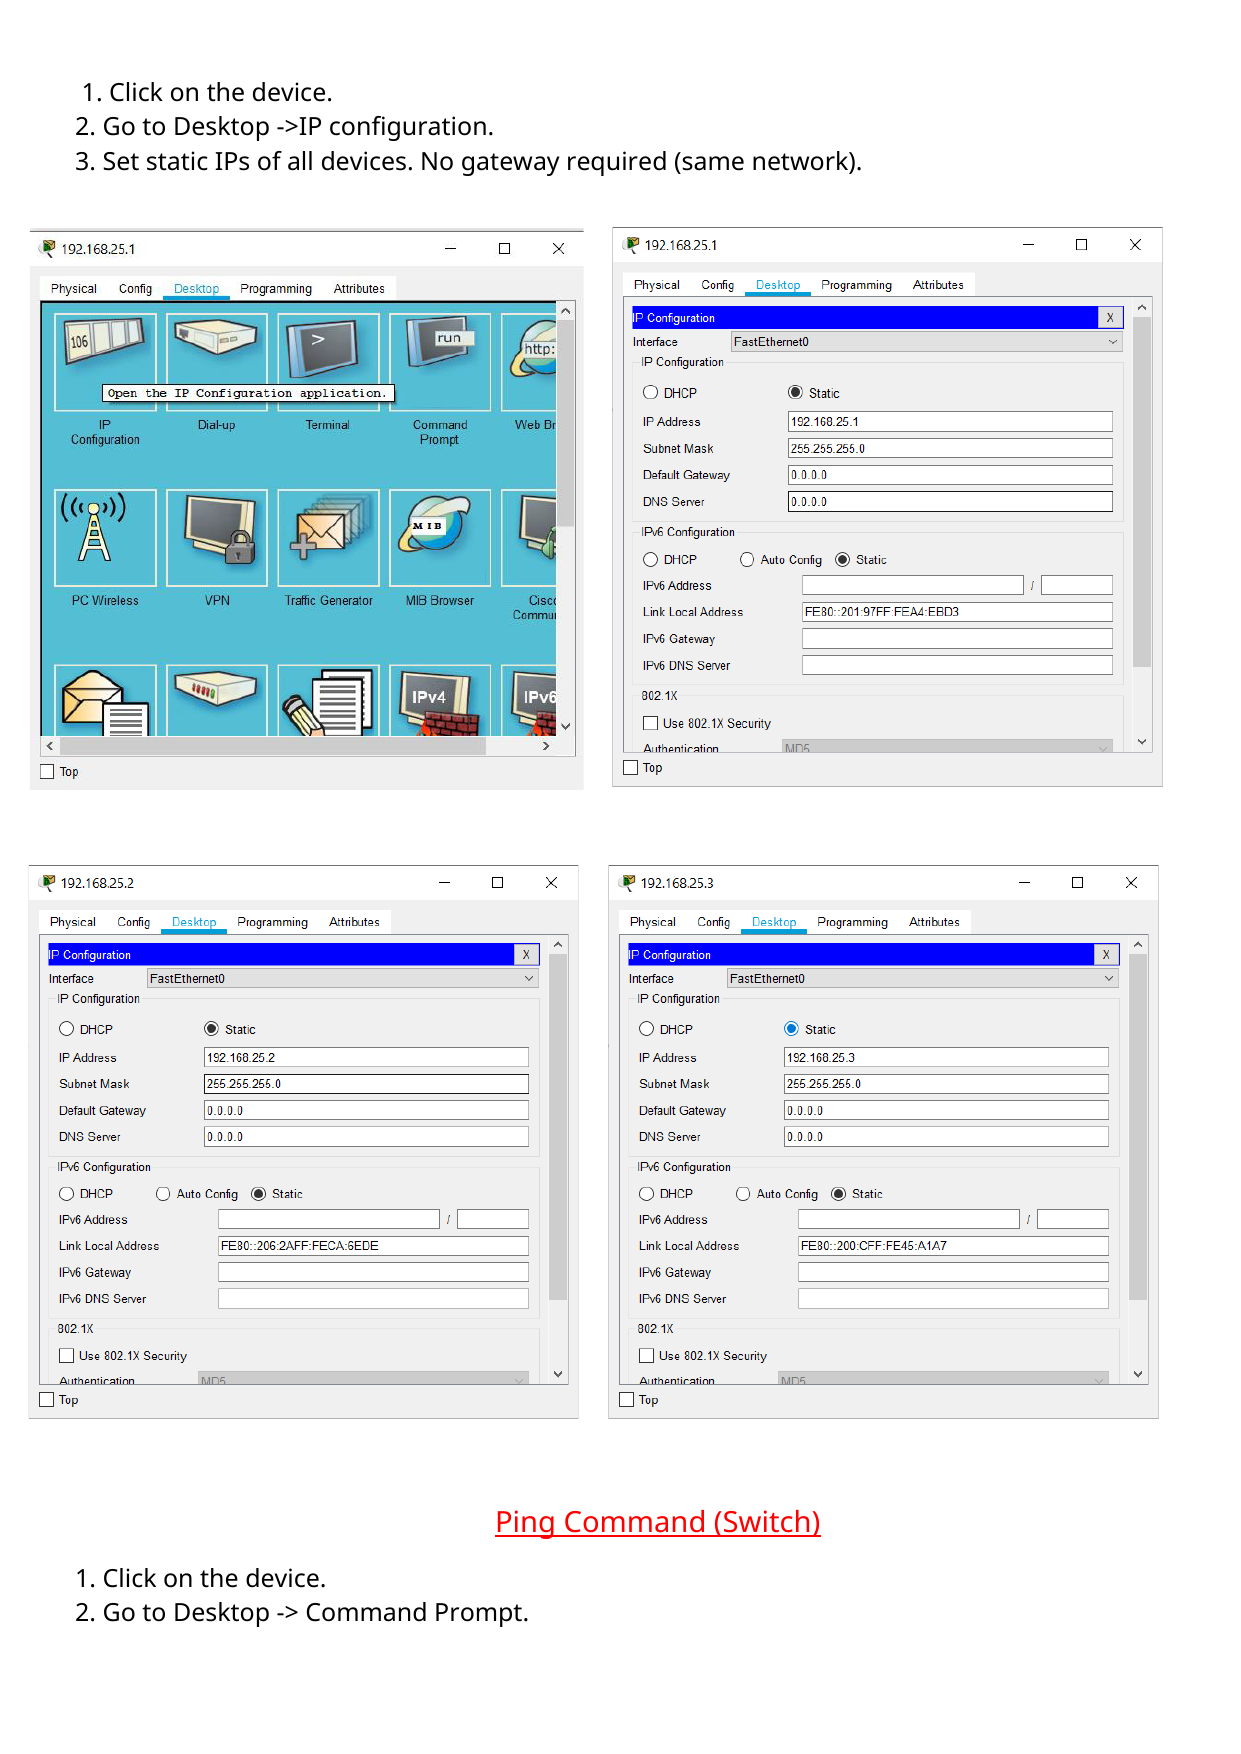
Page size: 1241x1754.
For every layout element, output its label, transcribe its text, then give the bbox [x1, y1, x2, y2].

picture [608, 865, 1159, 1419]
text Ping Command (Switch) [75, 1501, 1165, 1541]
text 2. Go to Desktop ->IP configuration. [75, 109, 1165, 143]
text 2. Go to Desktop -> Command Prompt. [75, 1594, 1165, 1629]
text 1. Click on the device. [75, 75, 1165, 109]
picture [28, 865, 579, 1419]
text 1. Click on the device. [75, 1561, 1165, 1594]
text 3. Set static IPs of all devices. No gateway required (same network). [75, 143, 1165, 177]
picture [612, 227, 1163, 787]
